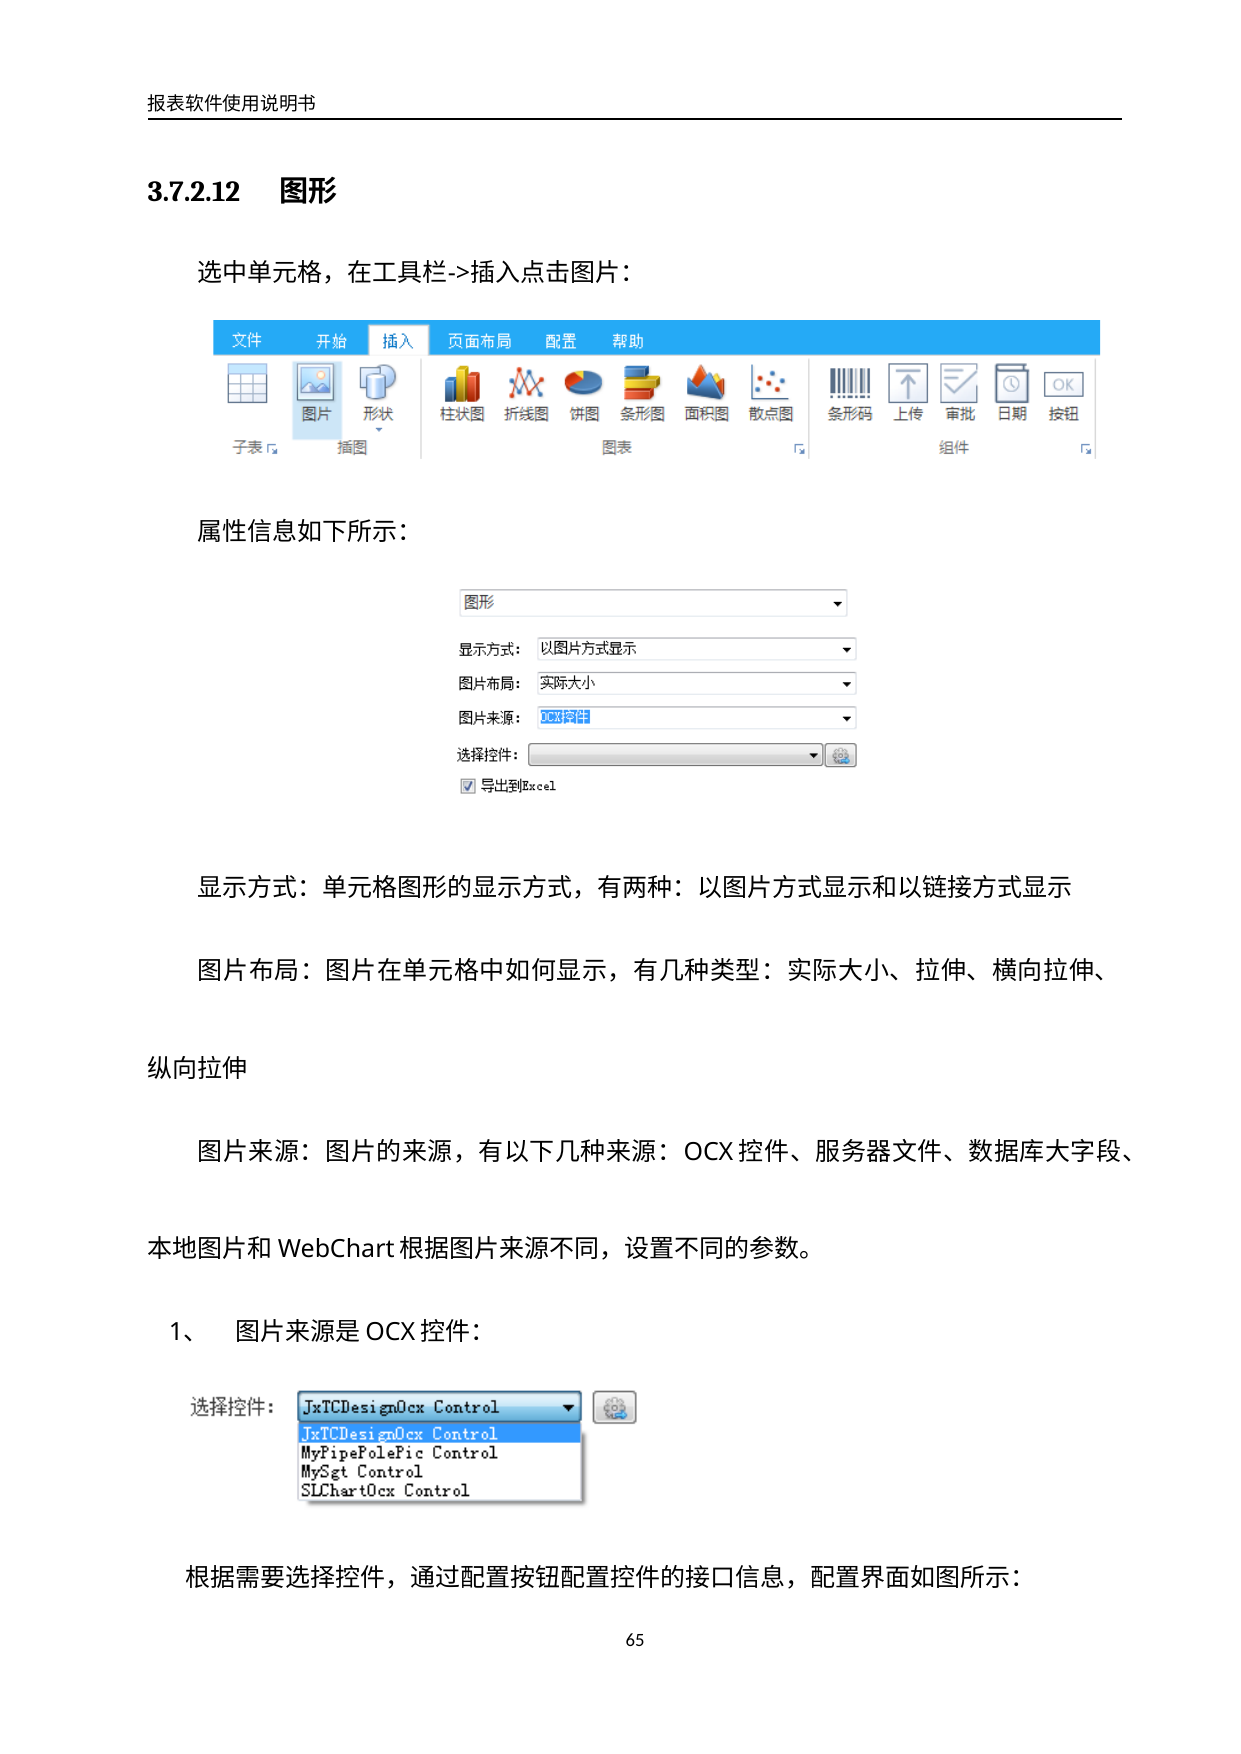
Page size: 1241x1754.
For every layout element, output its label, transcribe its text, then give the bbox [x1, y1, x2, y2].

list 图片来源是OCX控件： [148, 1297, 1122, 1362]
text 属性信息如下所示： [148, 497, 1122, 562]
list 根据需要选择控件，通过配置按钮配置控件的接口信息，配置界面如图所示： [185, 1543, 1122, 1608]
picture [447, 579, 867, 804]
text 显示方式：单元格图形的显示方式，有两种：以图片方式显示和以链接方式显示 [148, 853, 1122, 918]
subtitle 图形 [148, 156, 1122, 221]
picture [213, 320, 1101, 459]
text 图片来源：图片的来源，有以下几种来源：OCX控件、服务器文件、数据库大字段、本地图片和WebChart根据图片来源不同，设置不同的参数。 [148, 1117, 1122, 1279]
text 选中单元格，在工具栏->插入点击图片： [148, 238, 1122, 303]
text 图片布局：图片在单元格中如何显示，有几种类型：实际大小、拉伸、横向拉伸、纵向拉伸 [148, 936, 1122, 1099]
picture [185, 1380, 654, 1517]
